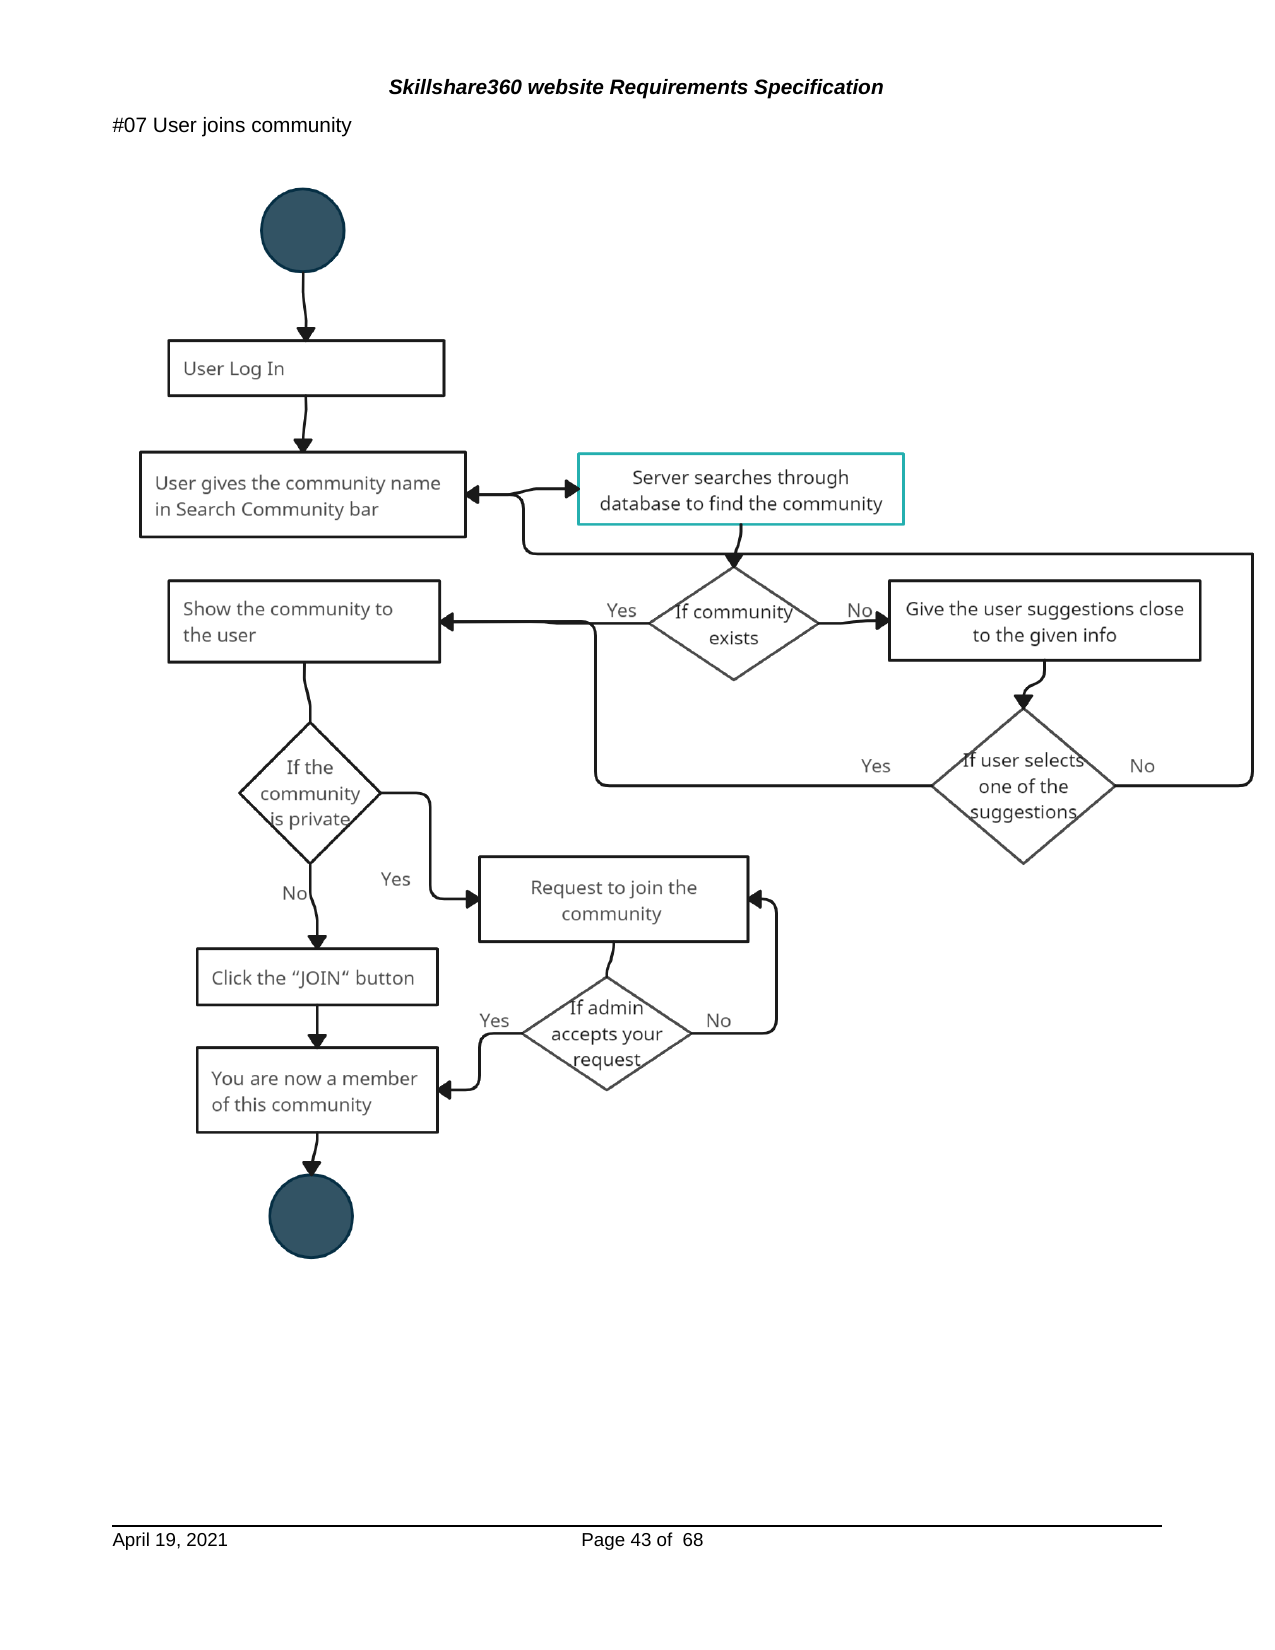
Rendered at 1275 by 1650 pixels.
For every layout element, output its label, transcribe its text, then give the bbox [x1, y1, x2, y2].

picture [112, 161, 1275, 1286]
text #07 User joins community [112, 112, 1162, 136]
